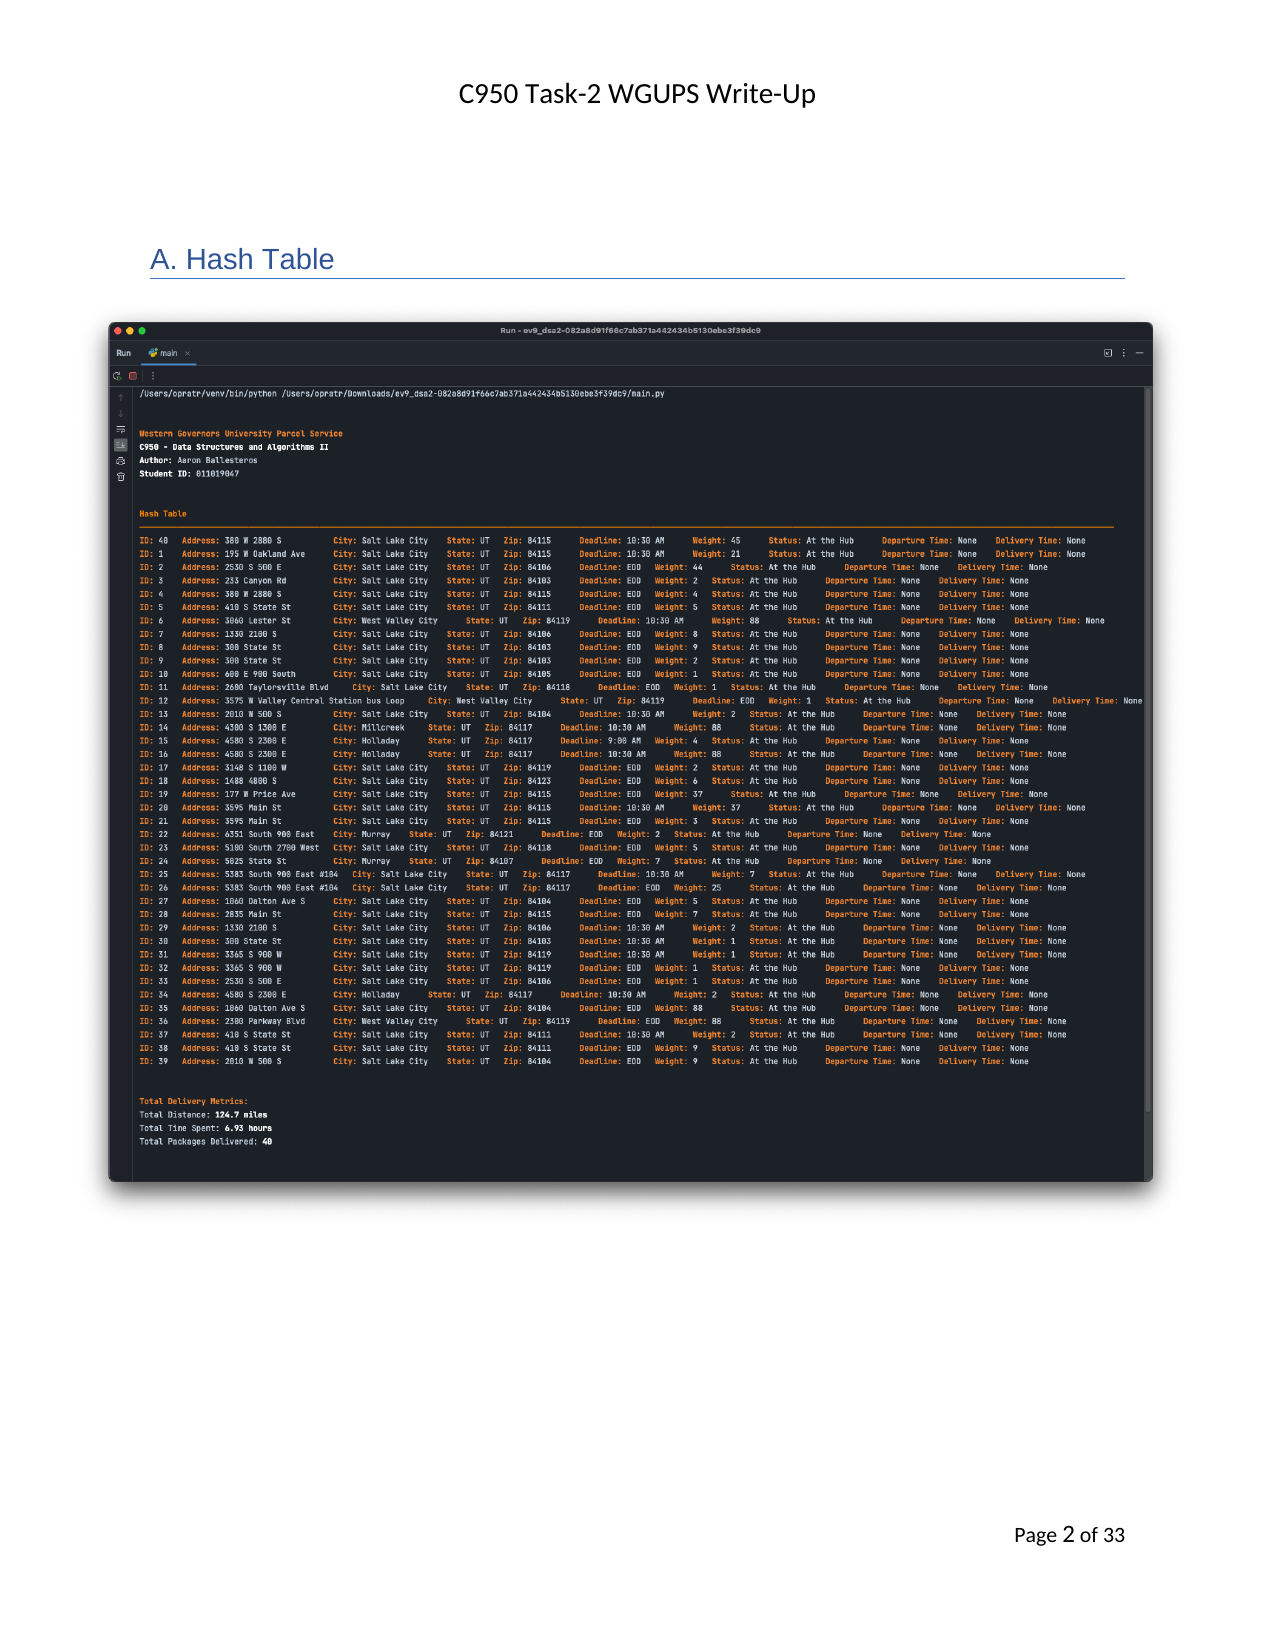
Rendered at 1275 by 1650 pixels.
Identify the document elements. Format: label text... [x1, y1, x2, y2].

picture [75, 299, 1186, 1226]
subtitle A. Hash Table [150, 242, 1125, 278]
